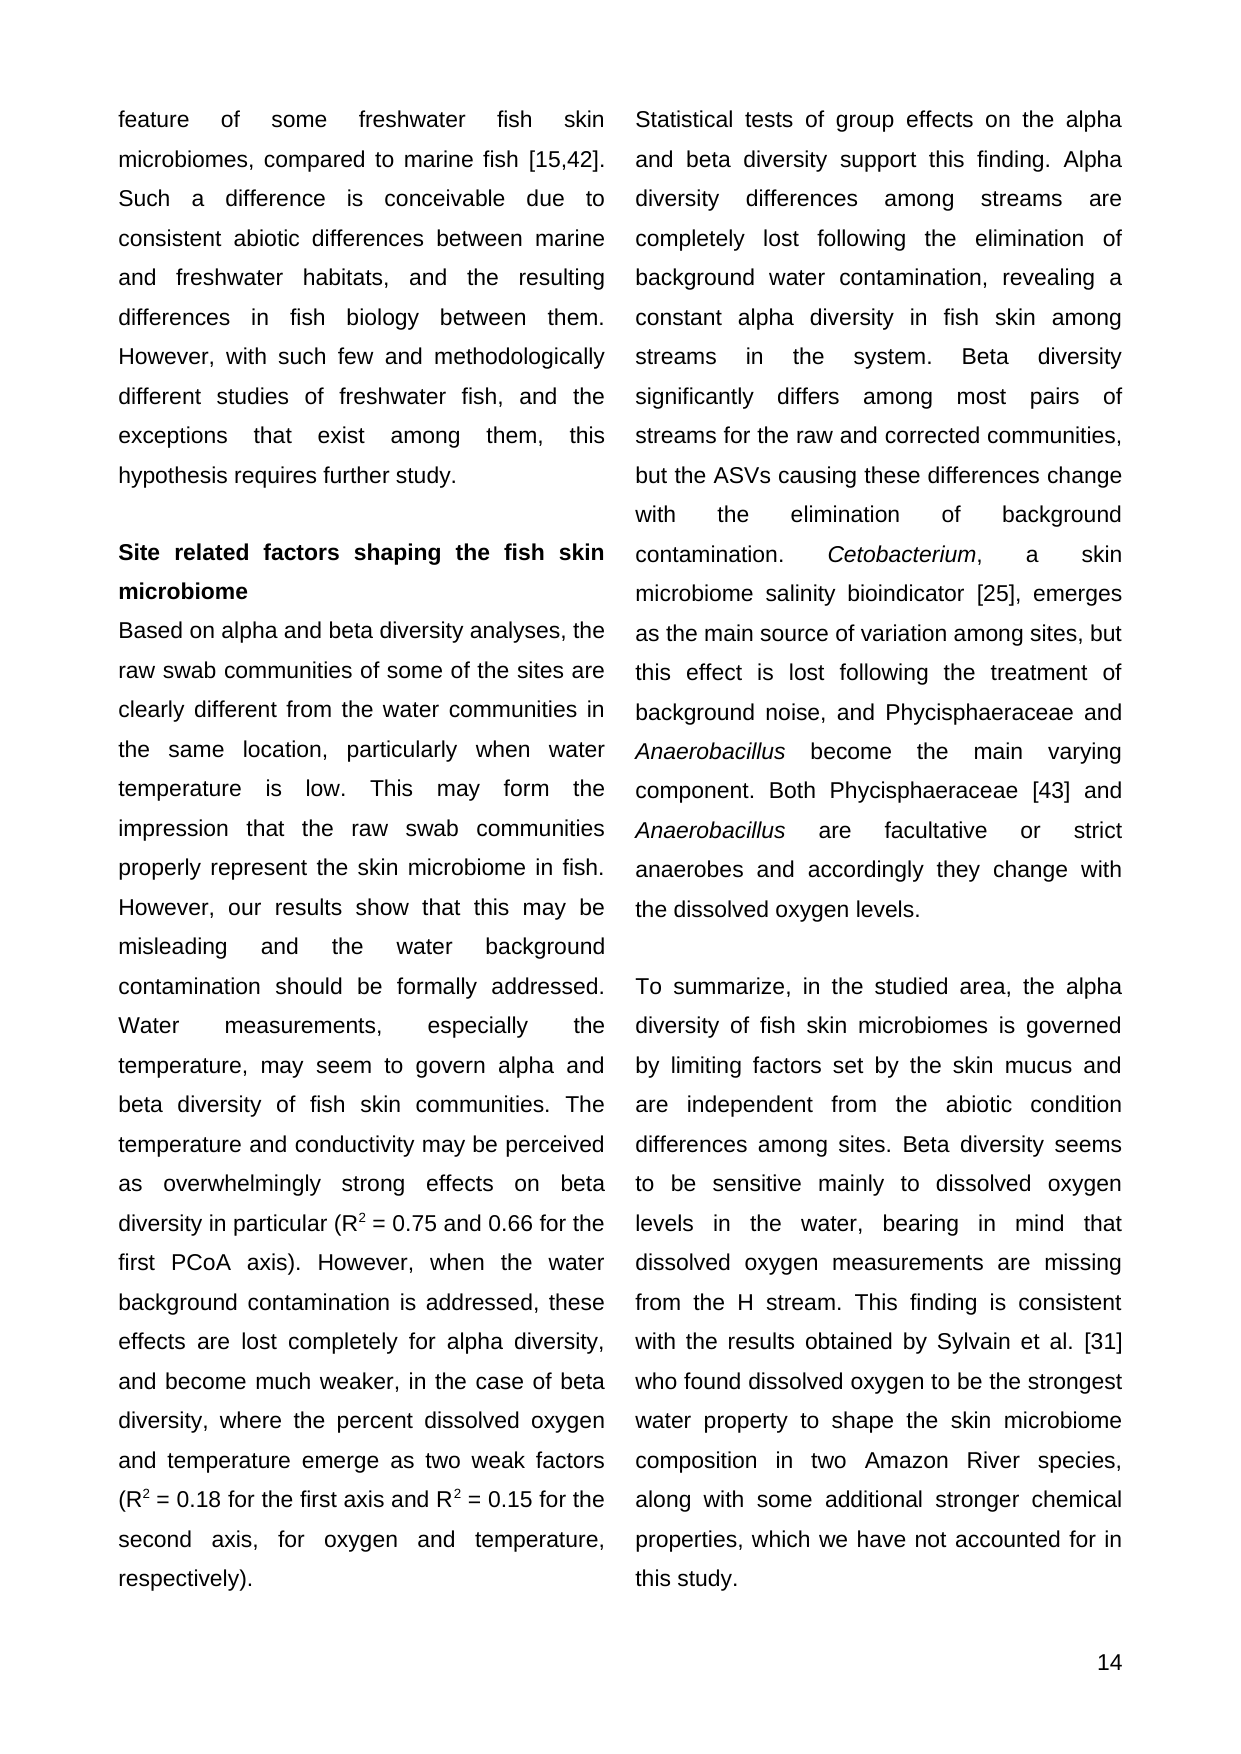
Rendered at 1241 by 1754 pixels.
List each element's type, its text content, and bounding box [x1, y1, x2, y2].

text Site related factors shaping the fish skin microbiome [118, 538, 605, 604]
text Statistical tests of group effects on the alpha and beta diversity support this finding. Alpha diversity differences among streams are completely lost following the elimination of background water contamination, revealing a constant alpha diversity in fish skin among streams in the system. Beta diversity significantly differs among most pairs of streams for the raw and corrected communities, but the ASVs causing these differences change with the elimination of background contamination. Cetobacterium, a skin microbiome salinity bioindicator [25], emerges as the main source of variation among sites, but this effect is lost following the treatment of background noise, and Phycisphaeraceae and Anaerobacillus become the main varying component. Both Phycisphaeraceae [43] and Anaerobacillus are facultative or strict anaerobes and accordingly they change with the dissolved oxygen levels. [635, 106, 1122, 922]
text Based on alpha and beta diversity analyses, the raw swab communities of some of the sites are clearly different from the water communities in the same location, particularly when water temperature is low. This may form the impression that the raw swab communities properly represent the skin microbiome in fish. However, our results show that this may be misleading and the water background contamination should be formally addressed. Water measurements, especially the temperature, may seem to govern alpha and beta diversity of fish skin communities. The temperature and conductivity may be perceived as overwhelmingly strong effects on beta diversity in particular (R2 = 0.75 and 0.66 for the first PCoA axis). However, when the water background contamination is addressed, these effects are lost completely for alpha diversity, and become much weaker, in the case of beta diversity, where the percent dissolved oxygen and temperature emerge as two weak factors (R2 = 0.18 for the first axis and R2 = 0.15 for the second axis, for oxygen and temperature, respectively). [118, 617, 605, 1591]
text To summarize, in the studied area, the alpha diversity of fish skin microbiomes is governed by limiting factors set by the skin mucus and are independent from the abiotic condition differences among sites. Beta diversity seems to be sensitive mainly to dissolved oxygen levels in the water, bearing in mind that dissolved oxygen measurements are missing from the H stream. This finding is consistent with the results obtained by Sylvain et al. [31] who found dissolved oxygen to be the strongest water property to shape the skin microbiome composition in two Amazon River species, along with some additional stronger chemical properties, which we have not accounted for in this study. [635, 973, 1122, 1591]
